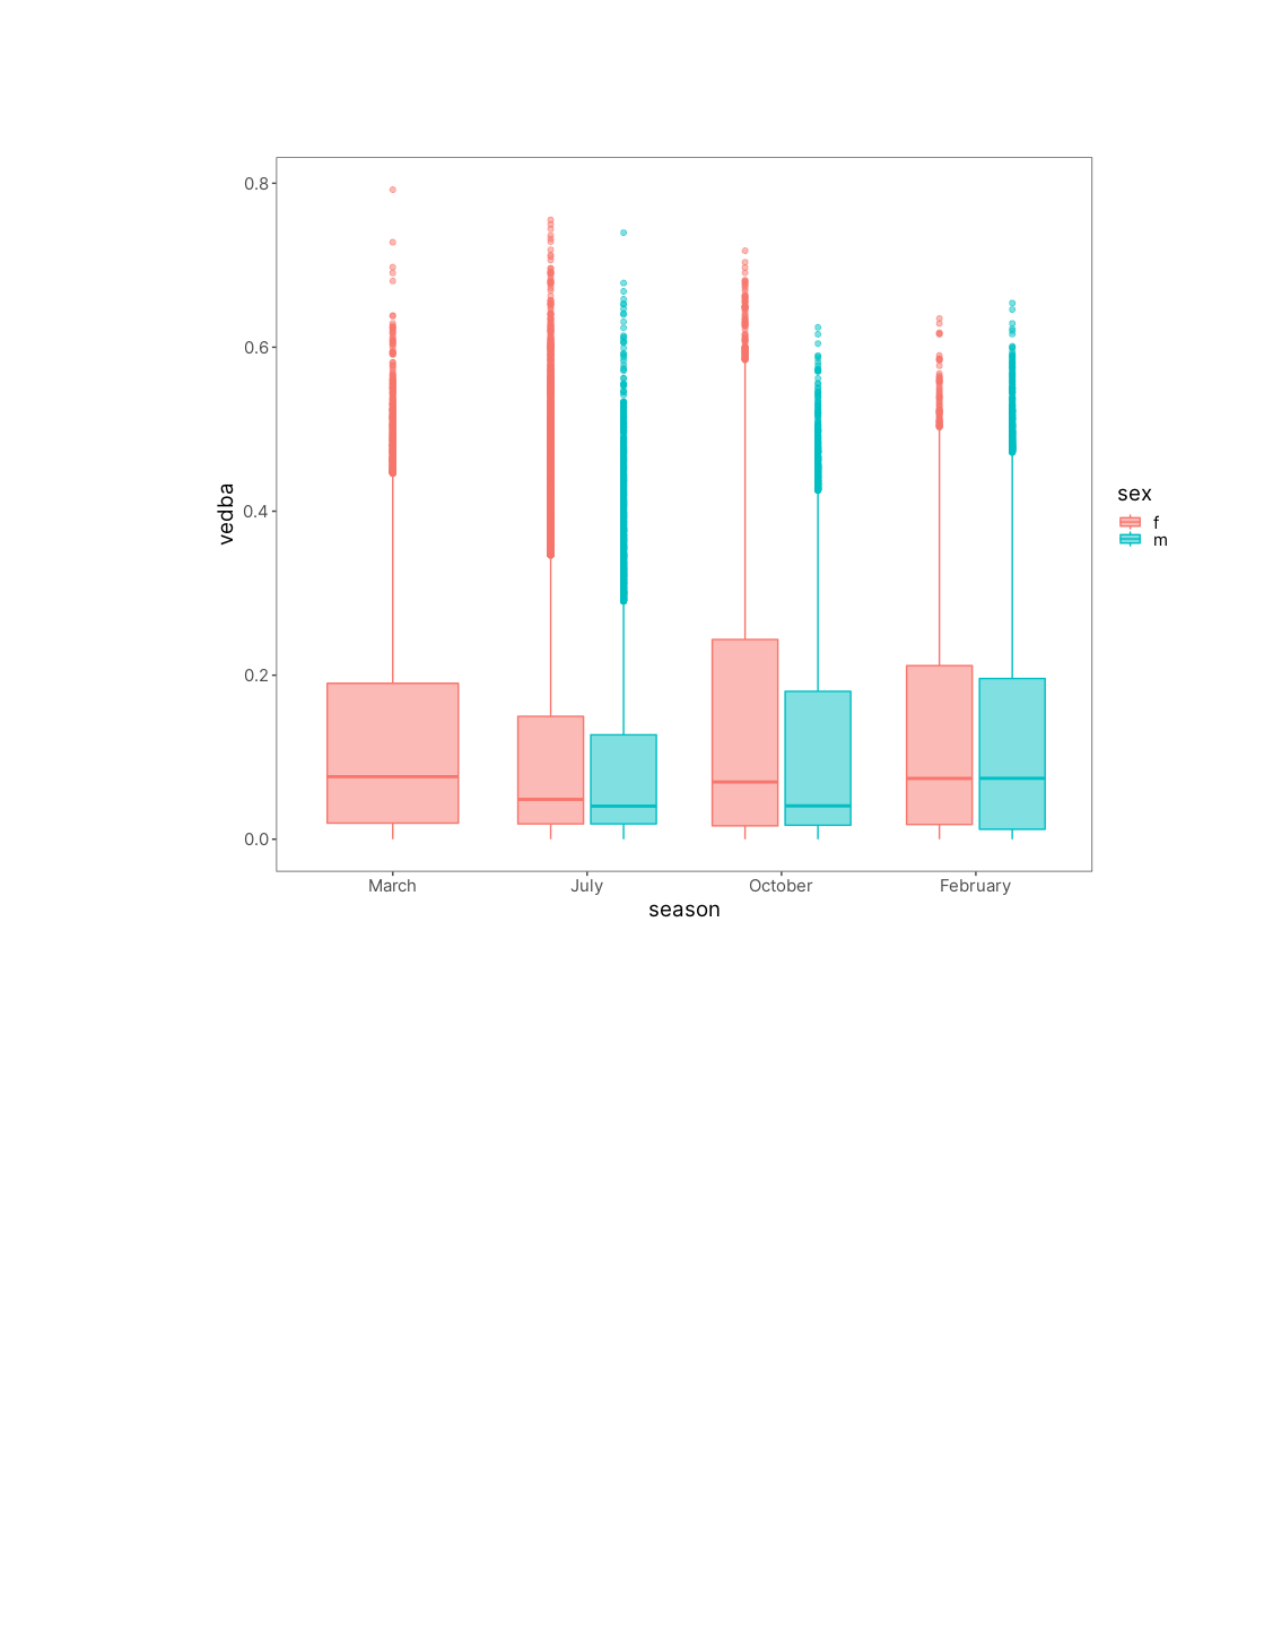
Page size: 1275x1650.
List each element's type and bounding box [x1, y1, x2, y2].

picture [209, 150, 1184, 930]
